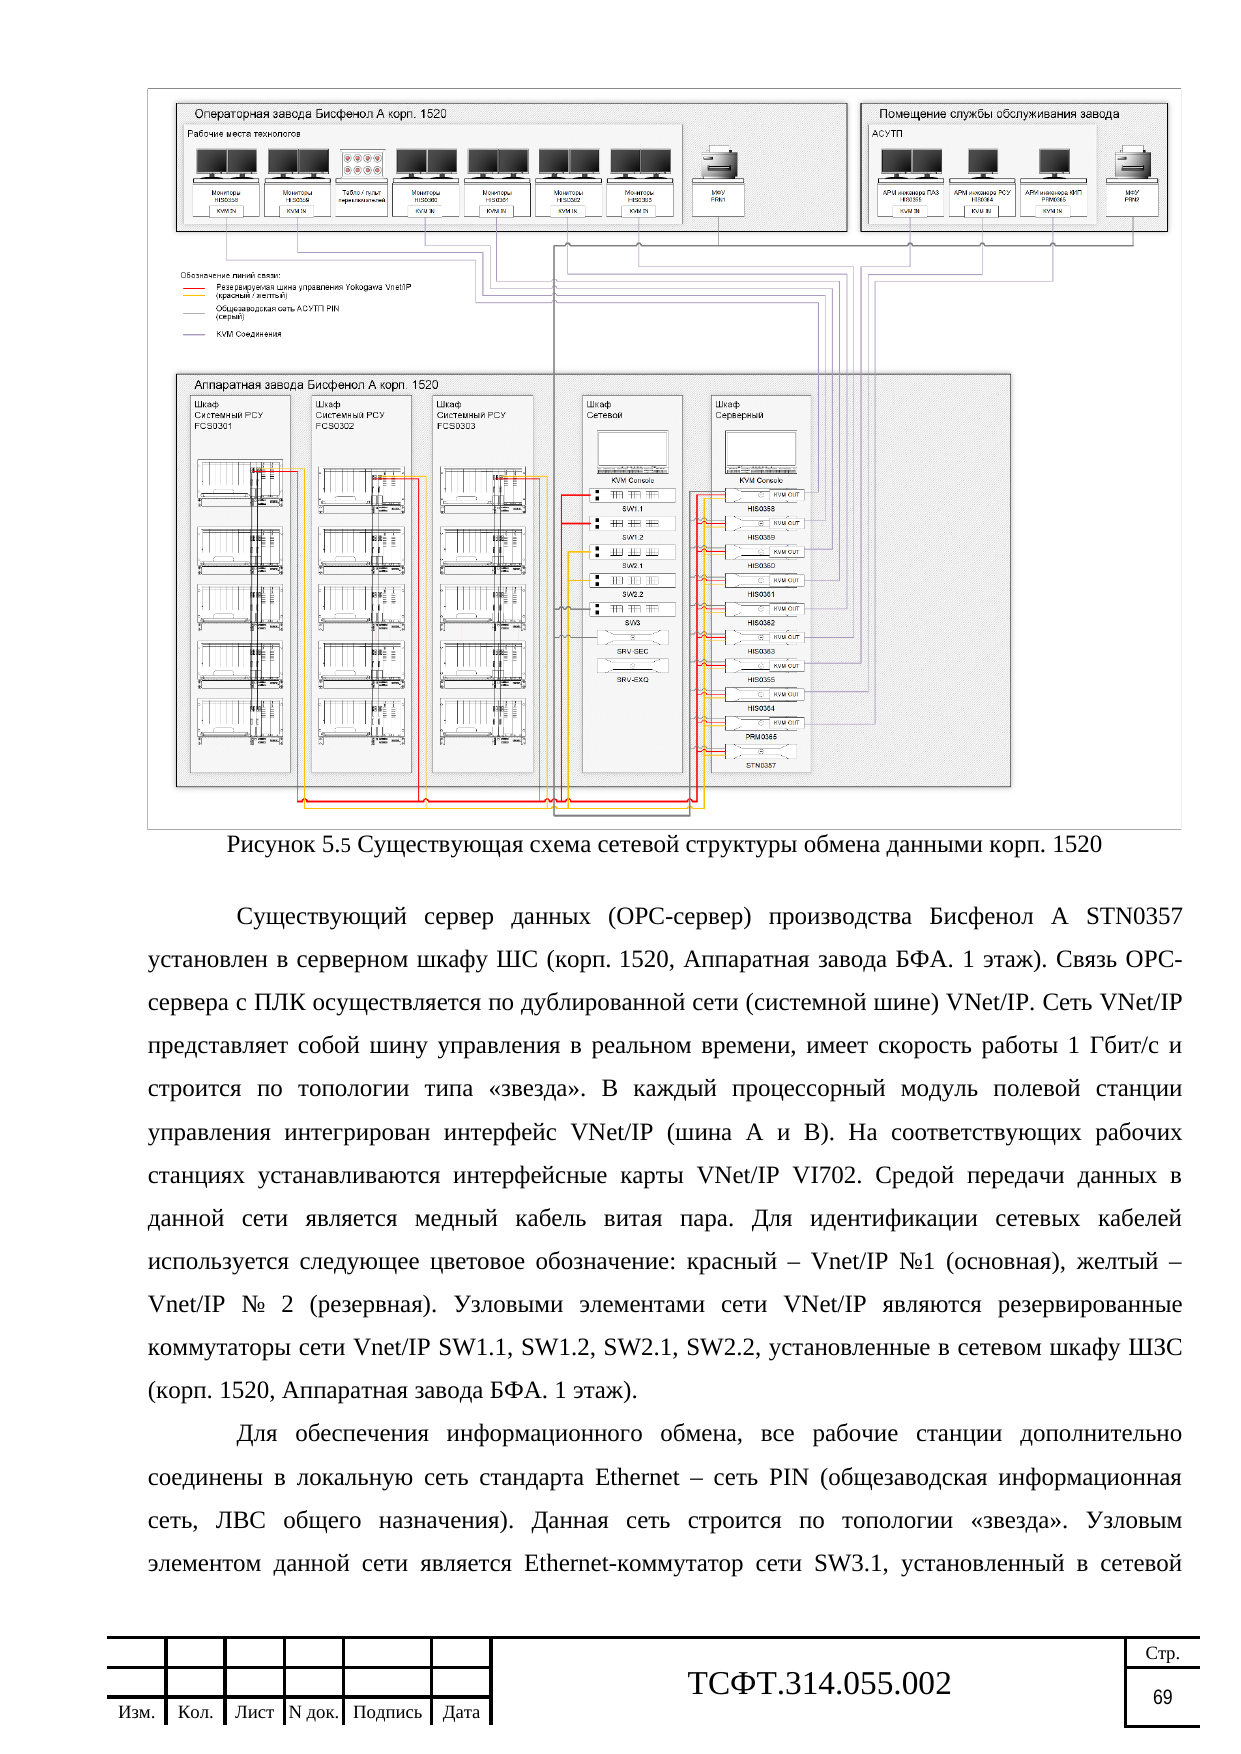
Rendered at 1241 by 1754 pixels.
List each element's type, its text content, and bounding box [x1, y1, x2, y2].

picture [147, 88, 1182, 830]
text Существующий сервер данных (OPC-сервер) производства Бисфенол А STN0357 установлен в серверном шкафу ШС (корп. 1520, Аппаратная завода БФА. 1 этаж). Связь OPC-сервера с ПЛК осуществляется по дублированной сети (системной шине) VNet/IP. Сеть VNet/IP представляет собой шину управления в реальном времени, имеет скорость работы 1 Гбит/с и строится по топологии типа «звезда». В каждый процессорный модуль полевой станции управления интегрирован интерфейс VNet/IP (шина A и B). На соответствующих рабочих станциях устанавливаются интерфейсные карты VNet/IP VI702. Средой передачи данных в данной сети является медный кабель витая пара. Для идентификации сетевых кабелей используется следующее цветовое обозначение: красный – Vnet/IP №1 (основная), желтый – Vnet/IP № 2 (резервная). Узловыми элементами сети VNet/IP являются резервированные коммутаторы сети Vnet/IP SW1.1, SW1.2, SW2.1, SW2.2, установленные в сетевом шкафу ШЗC (корп. 1520, Аппаратная завода БФА. 1 этаж). [148, 901, 1183, 1404]
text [148, 1418, 1183, 1577]
